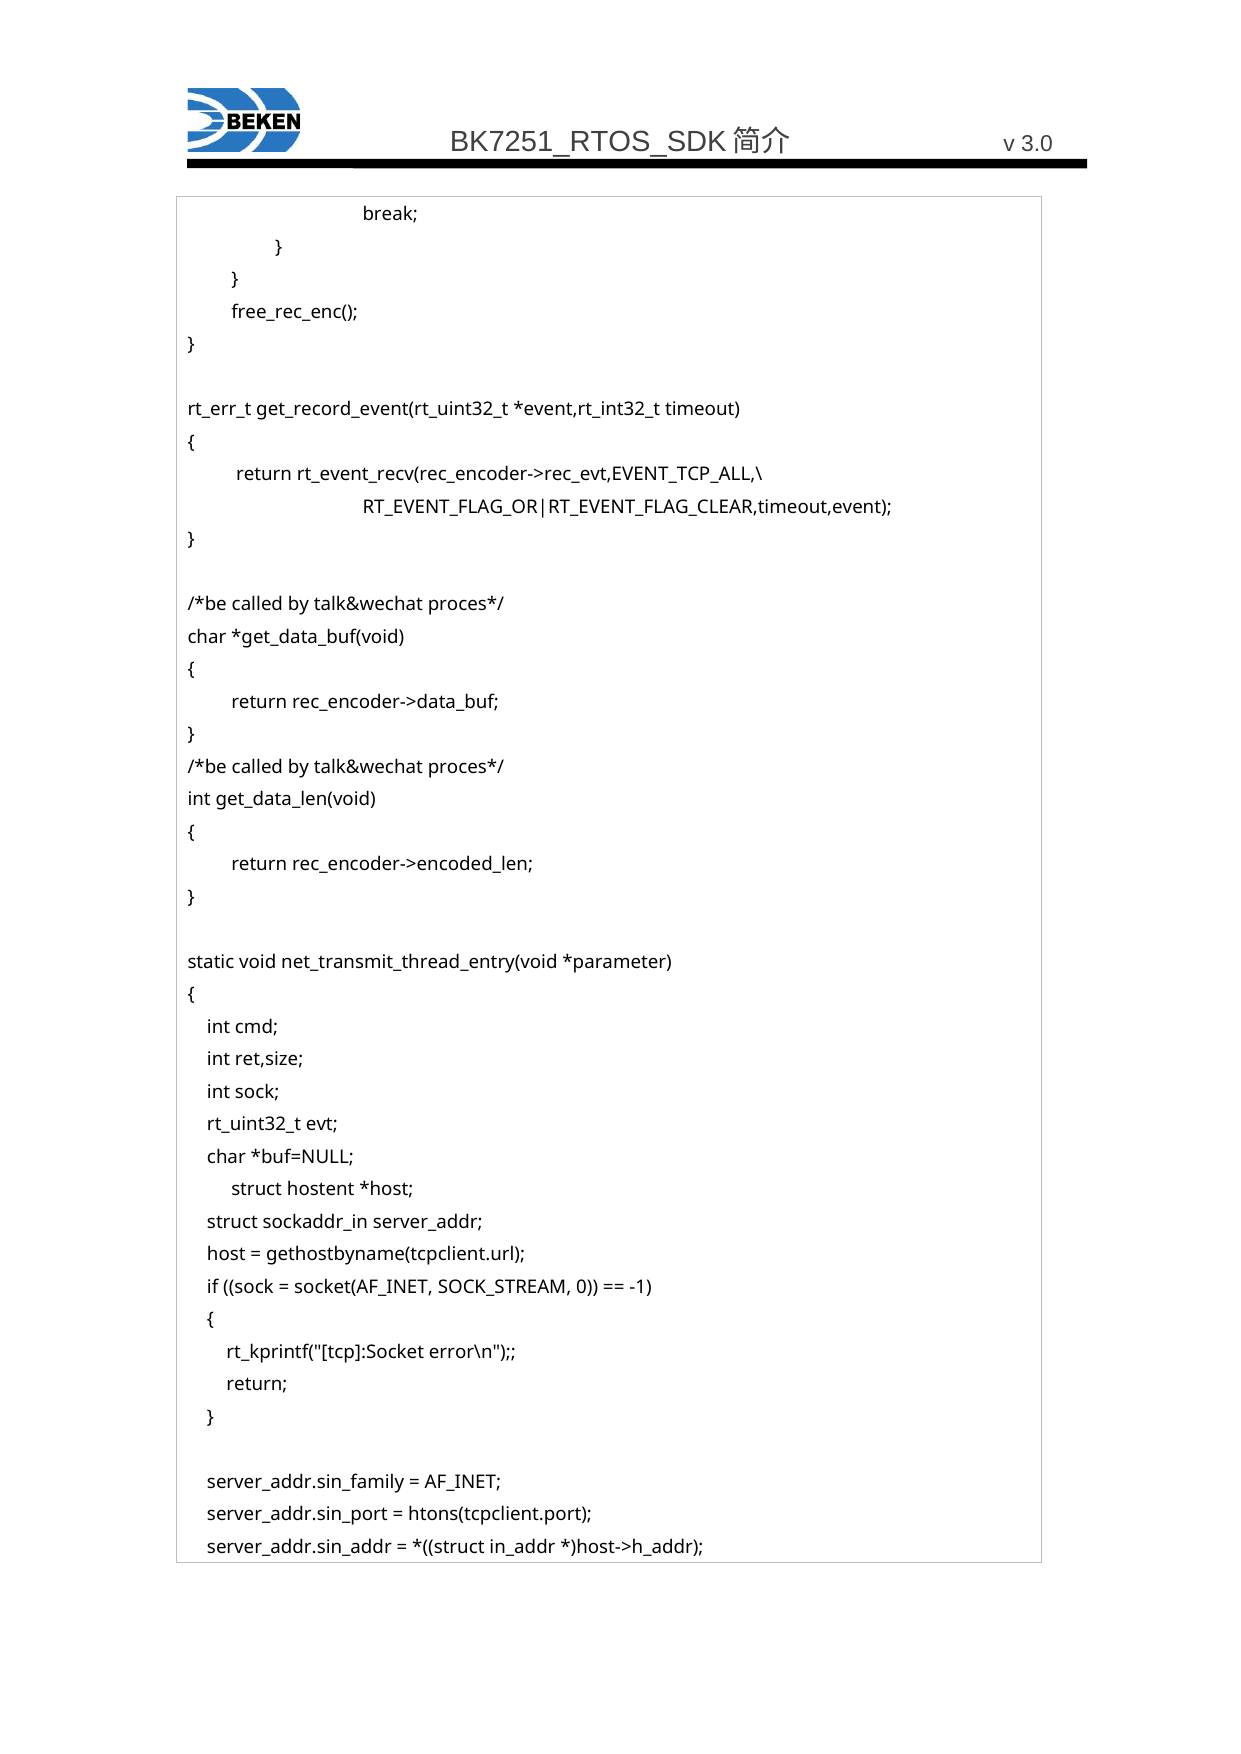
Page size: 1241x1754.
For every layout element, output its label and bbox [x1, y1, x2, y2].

picture [187, 88, 300, 152]
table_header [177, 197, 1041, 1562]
